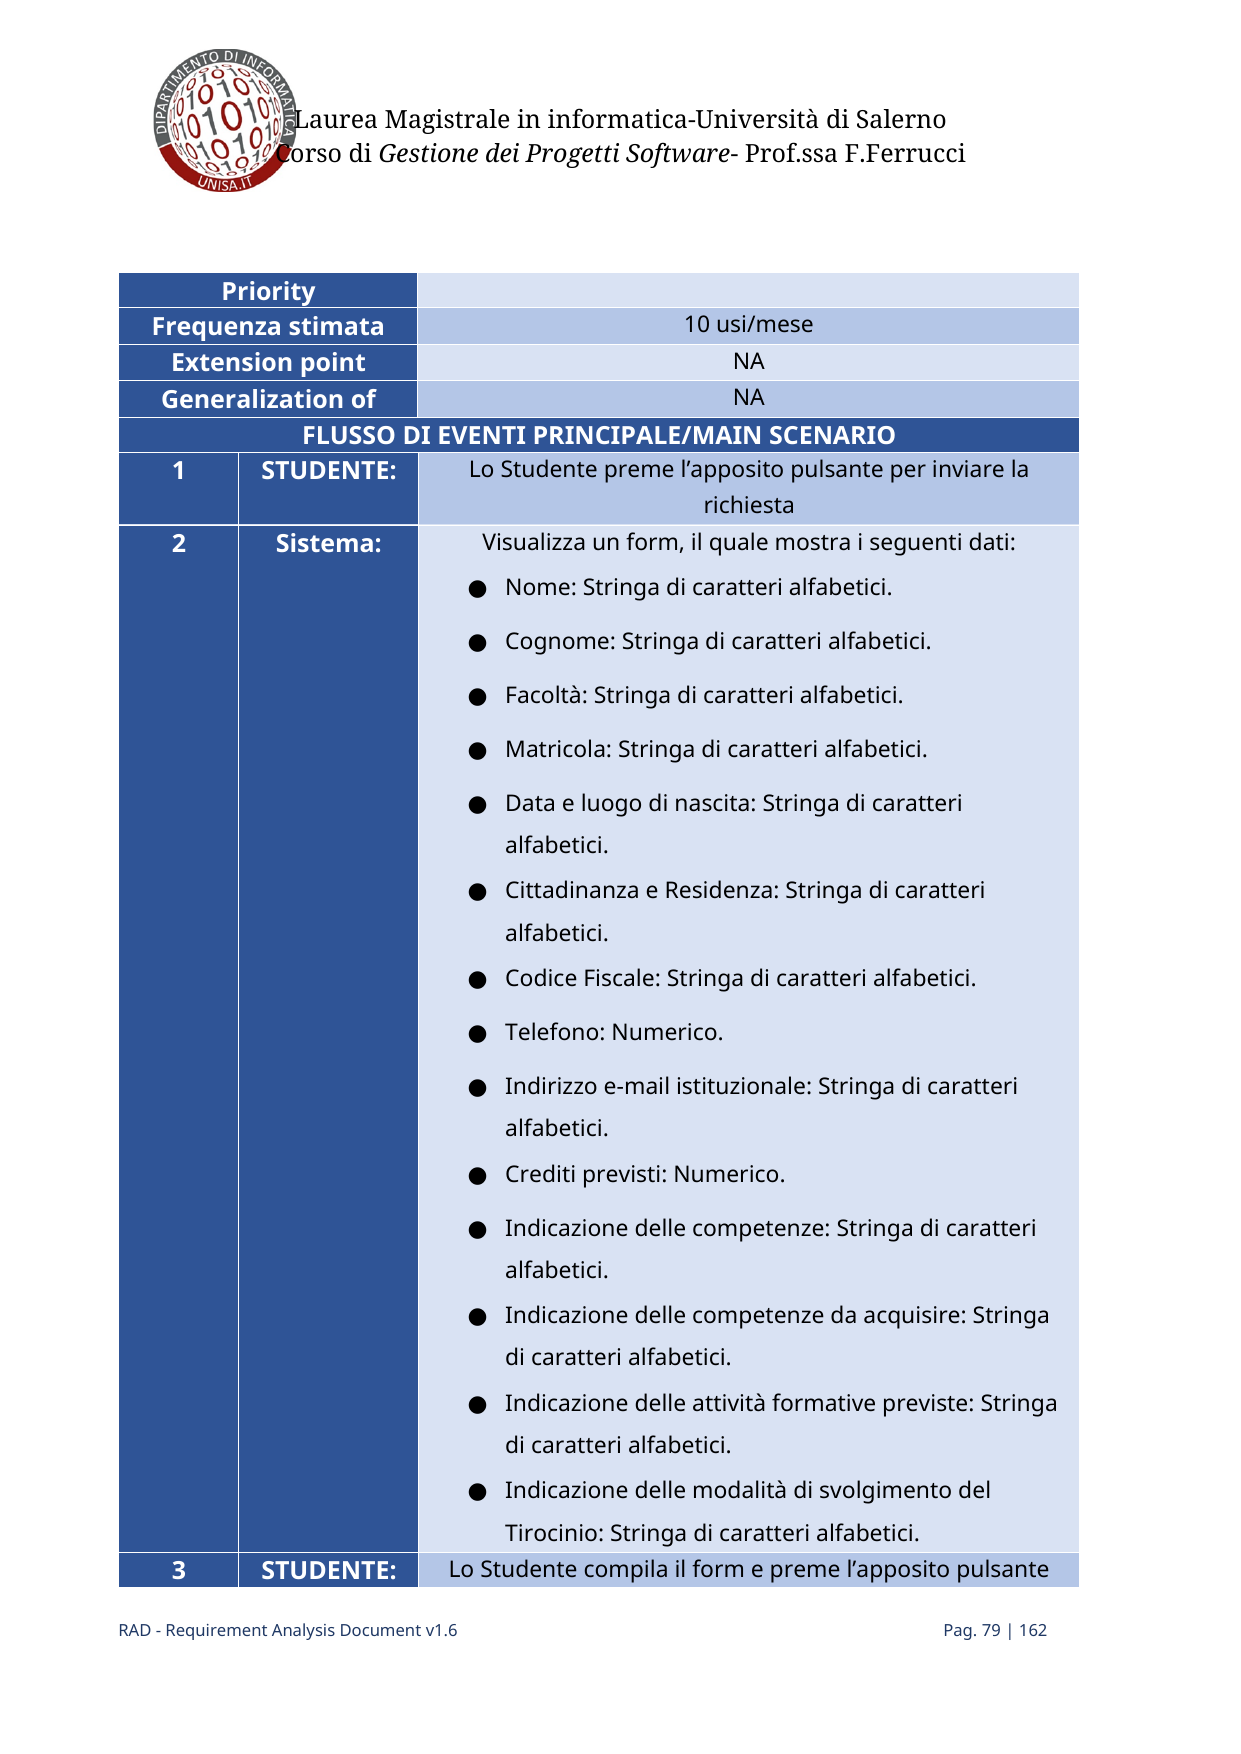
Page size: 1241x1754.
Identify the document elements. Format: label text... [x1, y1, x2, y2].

table_cell Alta [418, 273, 1079, 307]
table_cell Generalization of [119, 381, 417, 417]
table_cell NA [418, 381, 1079, 417]
table_cell FLUSSO DI EVENTI PRINCIPALE/MAIN SCENARIO [119, 418, 1079, 452]
table_cell STUDENTE: [239, 453, 418, 524]
table_cell Frequenza stimata [119, 308, 417, 344]
picture [153, 49, 297, 192]
table_cell Lo Studente compila il form e preme l’apposito pulsante per inviare il form. [419, 1553, 1079, 1587]
table_cell NA [418, 345, 1079, 380]
table_cell Visualizza un form, il quale mostra i seguenti dati: Nome: Stringa di caratteri alfabetici. Cognome: Stringa di caratteri alfabetici. Facoltà: Stringa di caratteri alfabetici. Matricola: Stringa di caratteri alfabetici. Data e luogo di nascita: Stringa di caratteri alfabetici. Cittadinanza e Residenza: Stringa di caratteri alfabetici. Codice Fiscale: Stringa di caratteri alfabetici. Telefono: Numerico. Indirizzo e-mail istituzionale: Stringa di caratteri alfabetici. Crediti previsti: Numerico. Indicazione delle competenze: Stringa di caratteri alfabetici. Indicazione delle competenze da acquisire: Stringa di caratteri alfabetici. Indicazione delle attività formative previste: Stringa di caratteri alfabetici. Indicazione delle modalità di svolgimento del Tirocinio: Stringa di caratteri alfabetici. [419, 526, 1079, 1552]
table_cell 10 usi/mese [418, 308, 1079, 344]
table_cell 3 [119, 1553, 238, 1587]
table_cell 2 [119, 526, 238, 1552]
table_cell Lo Studente preme l’apposito pulsante per inviare la richiesta [419, 453, 1079, 524]
table_cell Rilevanza/User Priority [119, 273, 417, 307]
table_cell Extension point [119, 345, 417, 380]
table_cell Sistema: [239, 526, 418, 1552]
table_cell 1 [119, 453, 238, 524]
table_cell STUDENTE: [239, 1553, 418, 1587]
